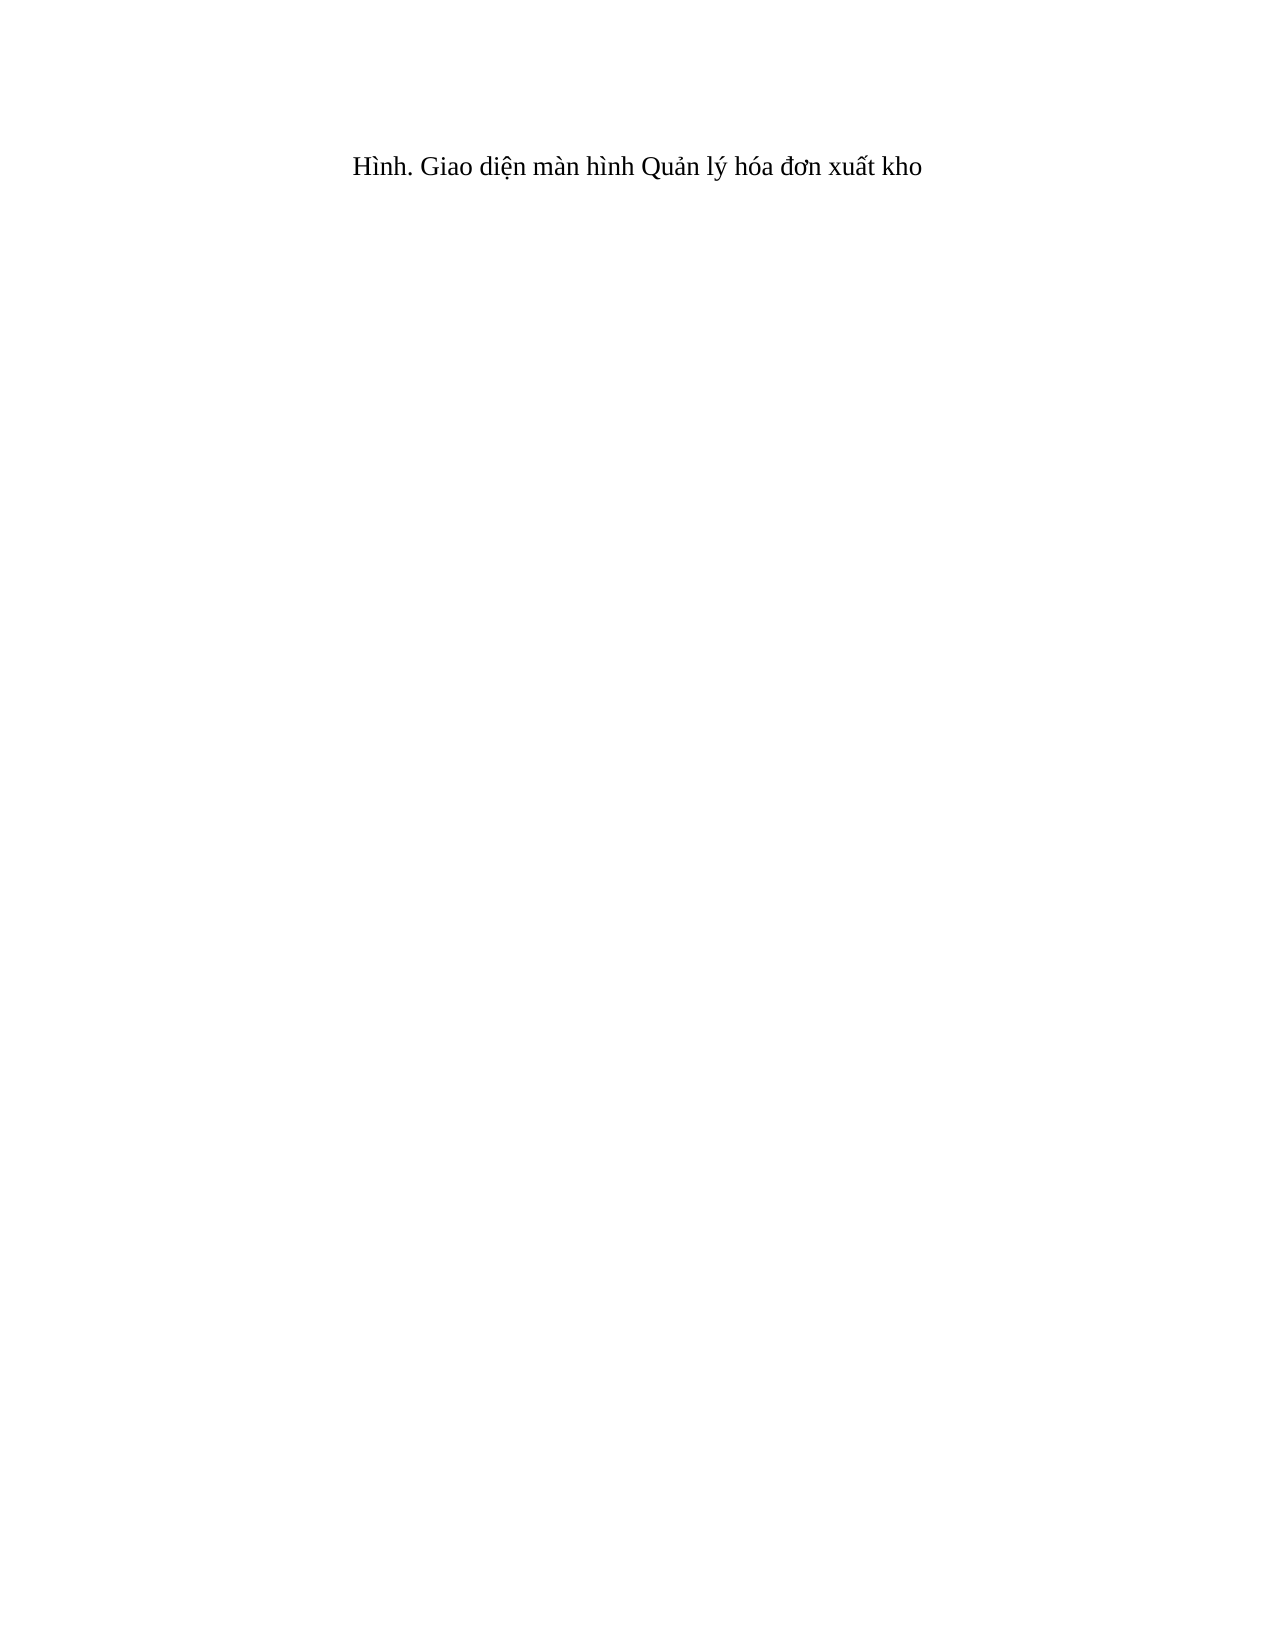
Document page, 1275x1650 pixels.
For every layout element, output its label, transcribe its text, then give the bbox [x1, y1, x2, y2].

text Hình. Giao diện màn hình Quản lý hóa đơn xuất kho [150, 150, 1125, 181]
